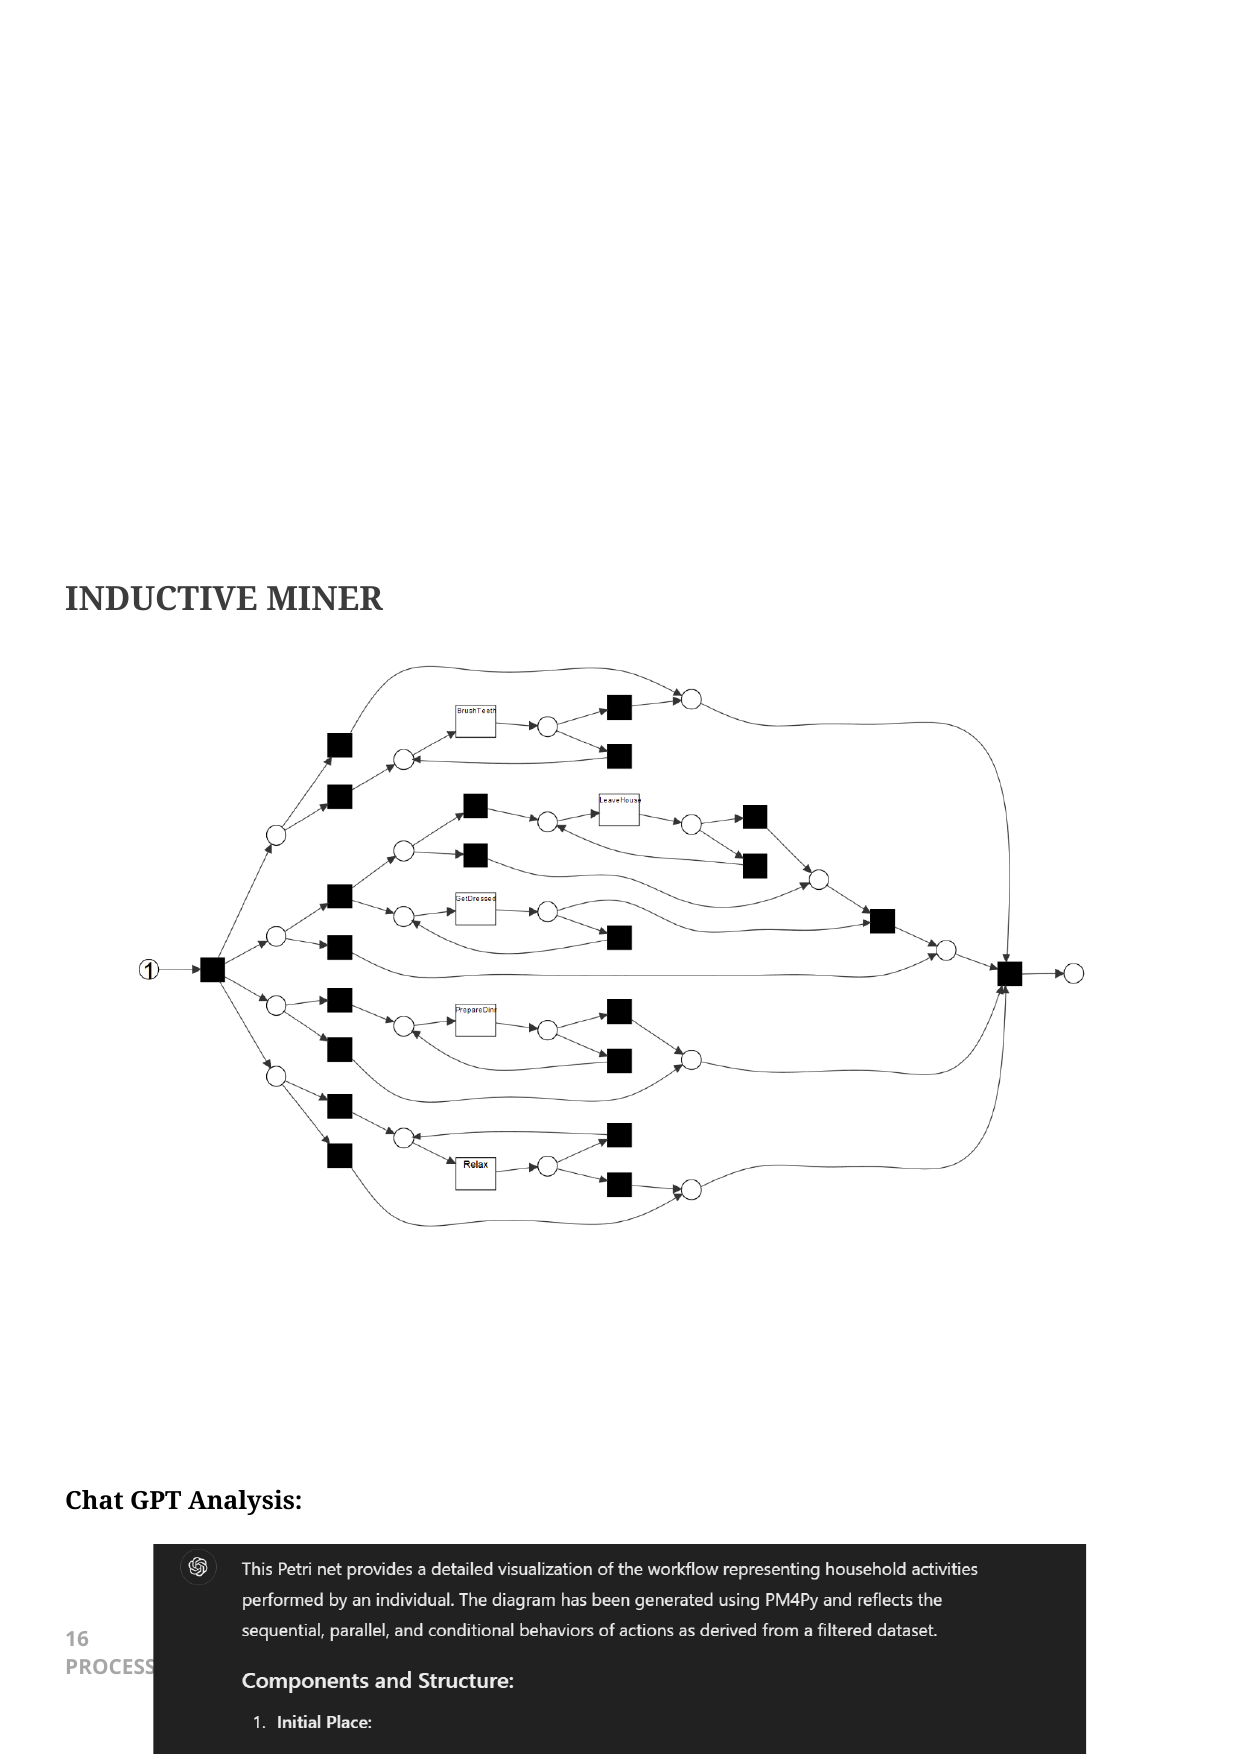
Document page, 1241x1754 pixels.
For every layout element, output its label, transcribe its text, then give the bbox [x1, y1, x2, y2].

picture [137, 665, 1103, 1256]
text Chat GPT Analysis: [65, 1483, 1175, 1517]
text INDUCTIVE MINER [65, 574, 1175, 620]
picture [153, 1544, 1087, 1754]
